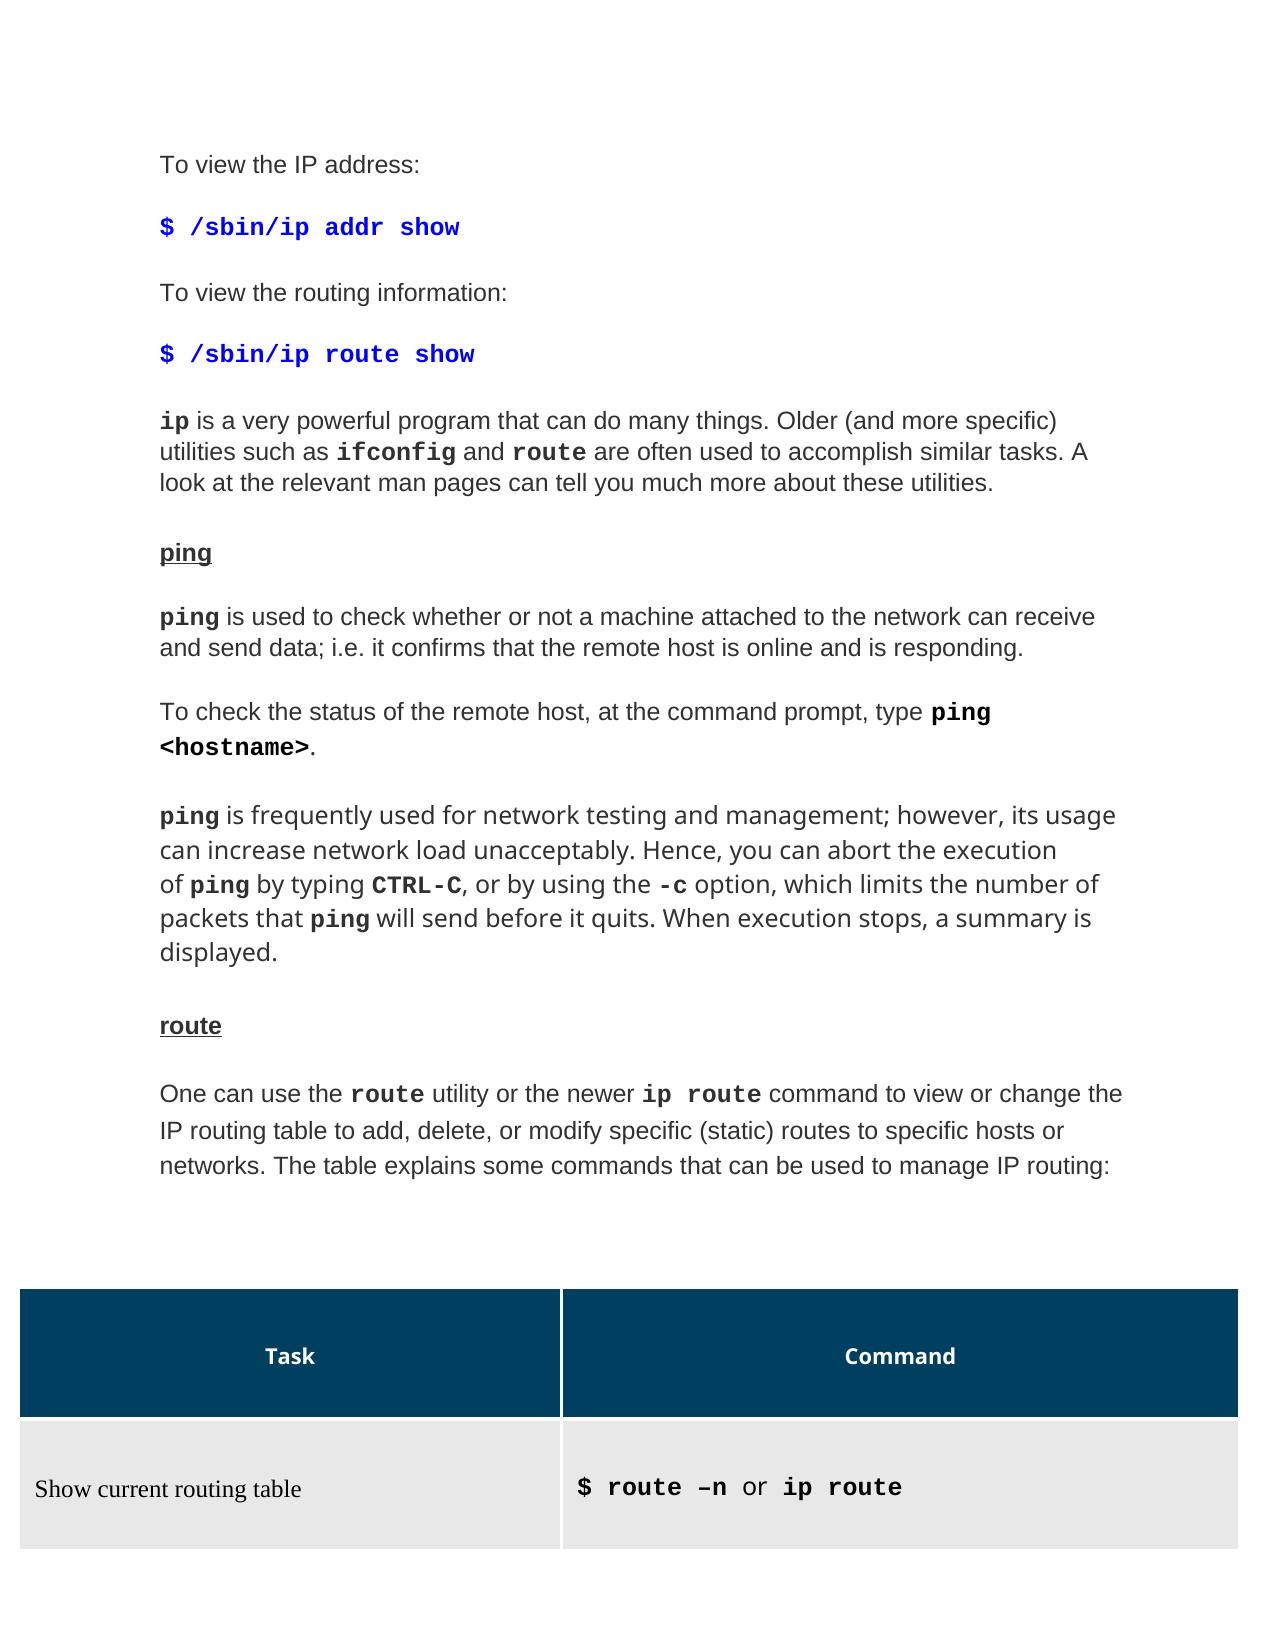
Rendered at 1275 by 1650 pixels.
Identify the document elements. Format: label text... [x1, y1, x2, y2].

text One can use the route utility or the newer ip route command to view or change the IP routing table to add, delete, or modify specific (static) routes to specific hosts or networks. The table explains some commands that can be used to manage IP routing: [159, 1075, 1125, 1180]
text route [159, 1004, 1125, 1039]
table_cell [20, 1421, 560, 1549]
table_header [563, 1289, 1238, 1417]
text $ /sbin/ip route show [159, 342, 1125, 370]
text To view the IP address: [159, 150, 1125, 179]
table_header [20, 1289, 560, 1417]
text ping [159, 532, 1125, 567]
text ip is a very powerful program that can do many things. Older (and more specific) utilities such as ifconfig and route are often used to accomplish similar tasks. A look at the relevant man pages can tell you much more about these utilities. [159, 406, 1125, 496]
text ping is used to check whether or not a machine attached to the network can receive and send data; i.e. it confirms that the remote host is online and is responding. [159, 602, 1125, 662]
text ping is frequently used for network testing and management; however, its usage can increase network load unacceptably. Hence, you can abort the execution of ping by typing CTRL-C, or by using the -c option, which limits the number of packets that ping will send before it quits. When execution stops, a summary is displayed. [159, 798, 1125, 969]
text To check the status of the remote host, at the command prompt, type ping <hostname>. [159, 697, 1125, 763]
text To view the routing information: [159, 278, 1125, 307]
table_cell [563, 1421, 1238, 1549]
text $ /sbin/ip addr show [159, 214, 1125, 242]
